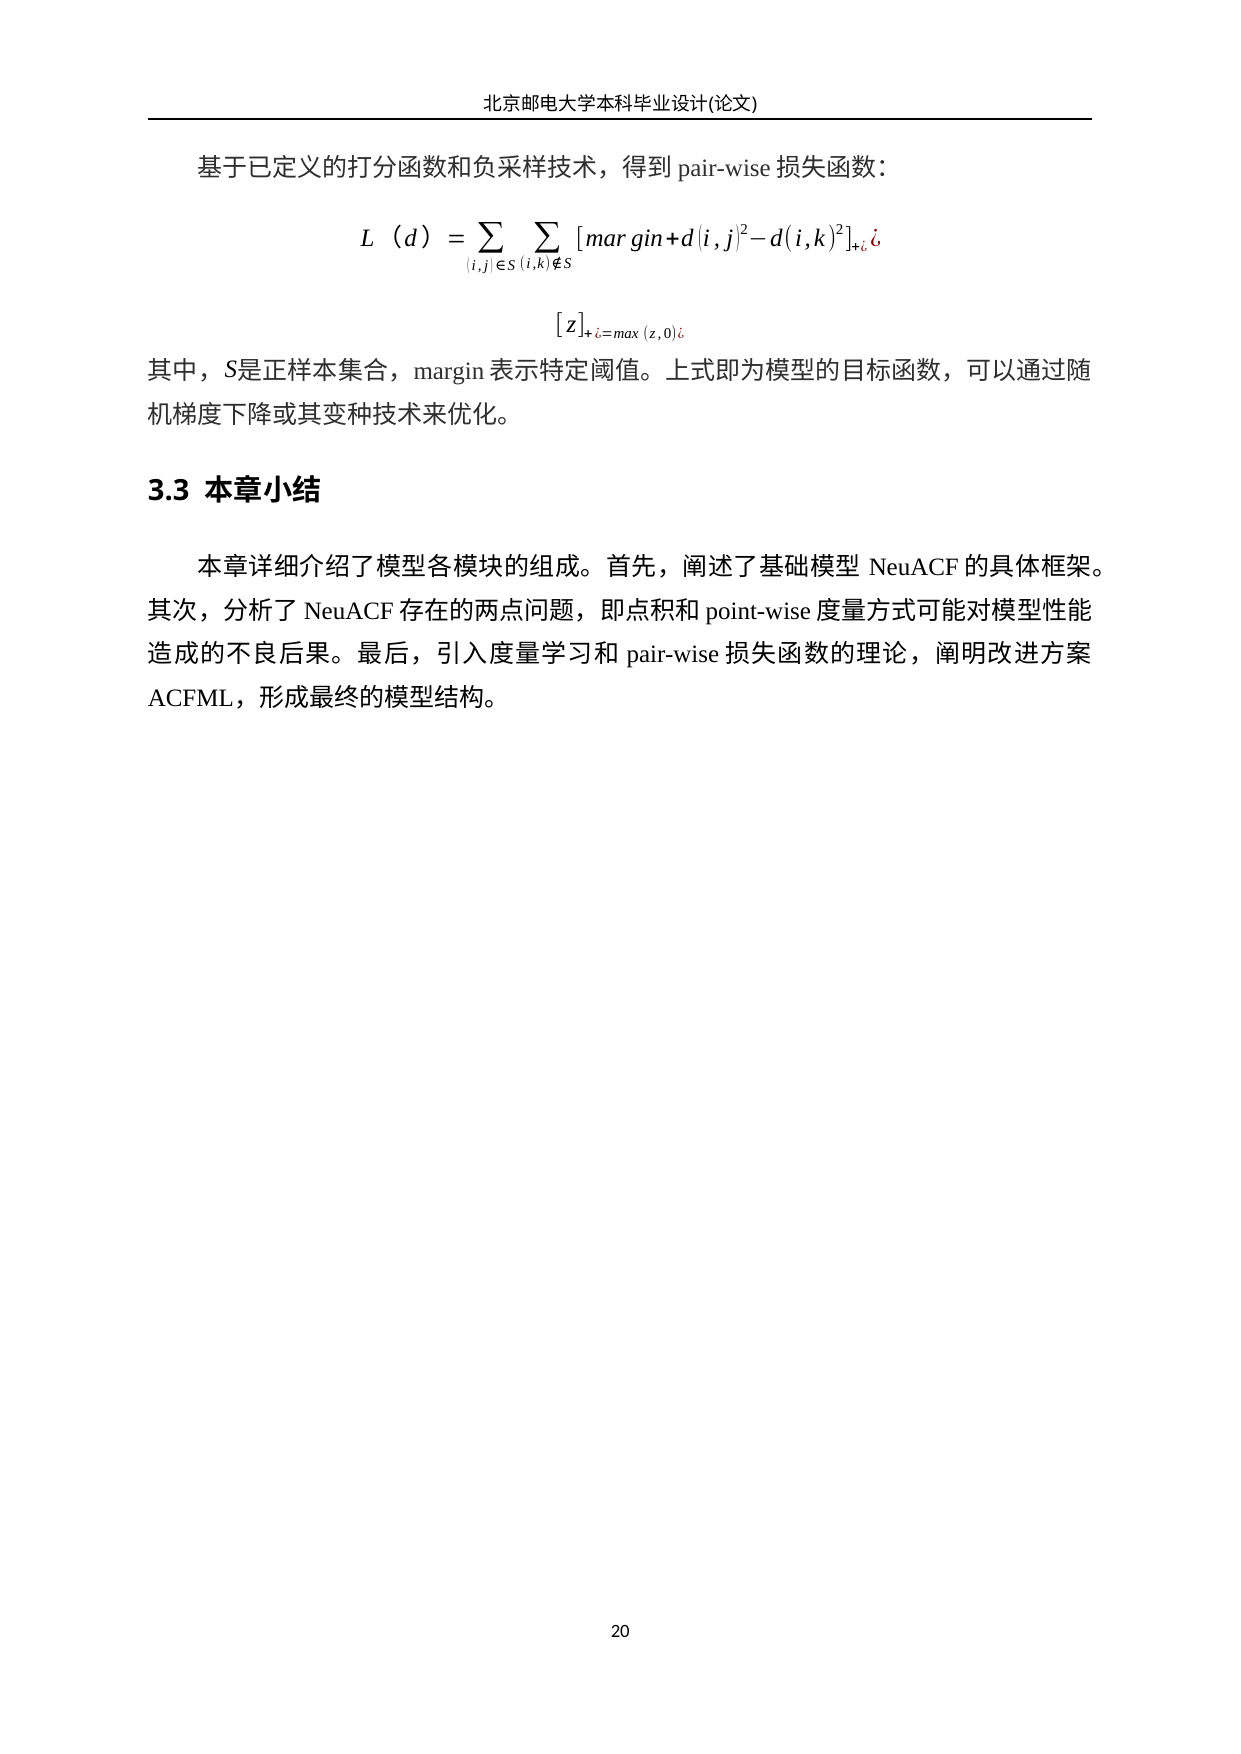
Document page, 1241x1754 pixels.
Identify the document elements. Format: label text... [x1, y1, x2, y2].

text 其中，是正样本集合，margin表示特定阈值。上式即为模型的目标函数，可以通过随机梯度下降或其变种技术来优化。 [148, 351, 1092, 431]
text 本章详细介绍了模型各模块的组成。首先，阐述了基础模型NeuACF的具体框架。其次，分析了NeuACF存在的两点问题，即点积和point-wise度量方式可能对模型性能造成的不良后果。最后，引入度量学习和pair-wise损失函数的理论，阐明改进方案ACFML，形成最终的模型结构。 [148, 547, 1092, 713]
text 基于已定义的打分函数和负采样技术，得到pair-wise损失函数： [148, 148, 1092, 184]
subtitle 3.3 本章小结 [148, 467, 1092, 509]
